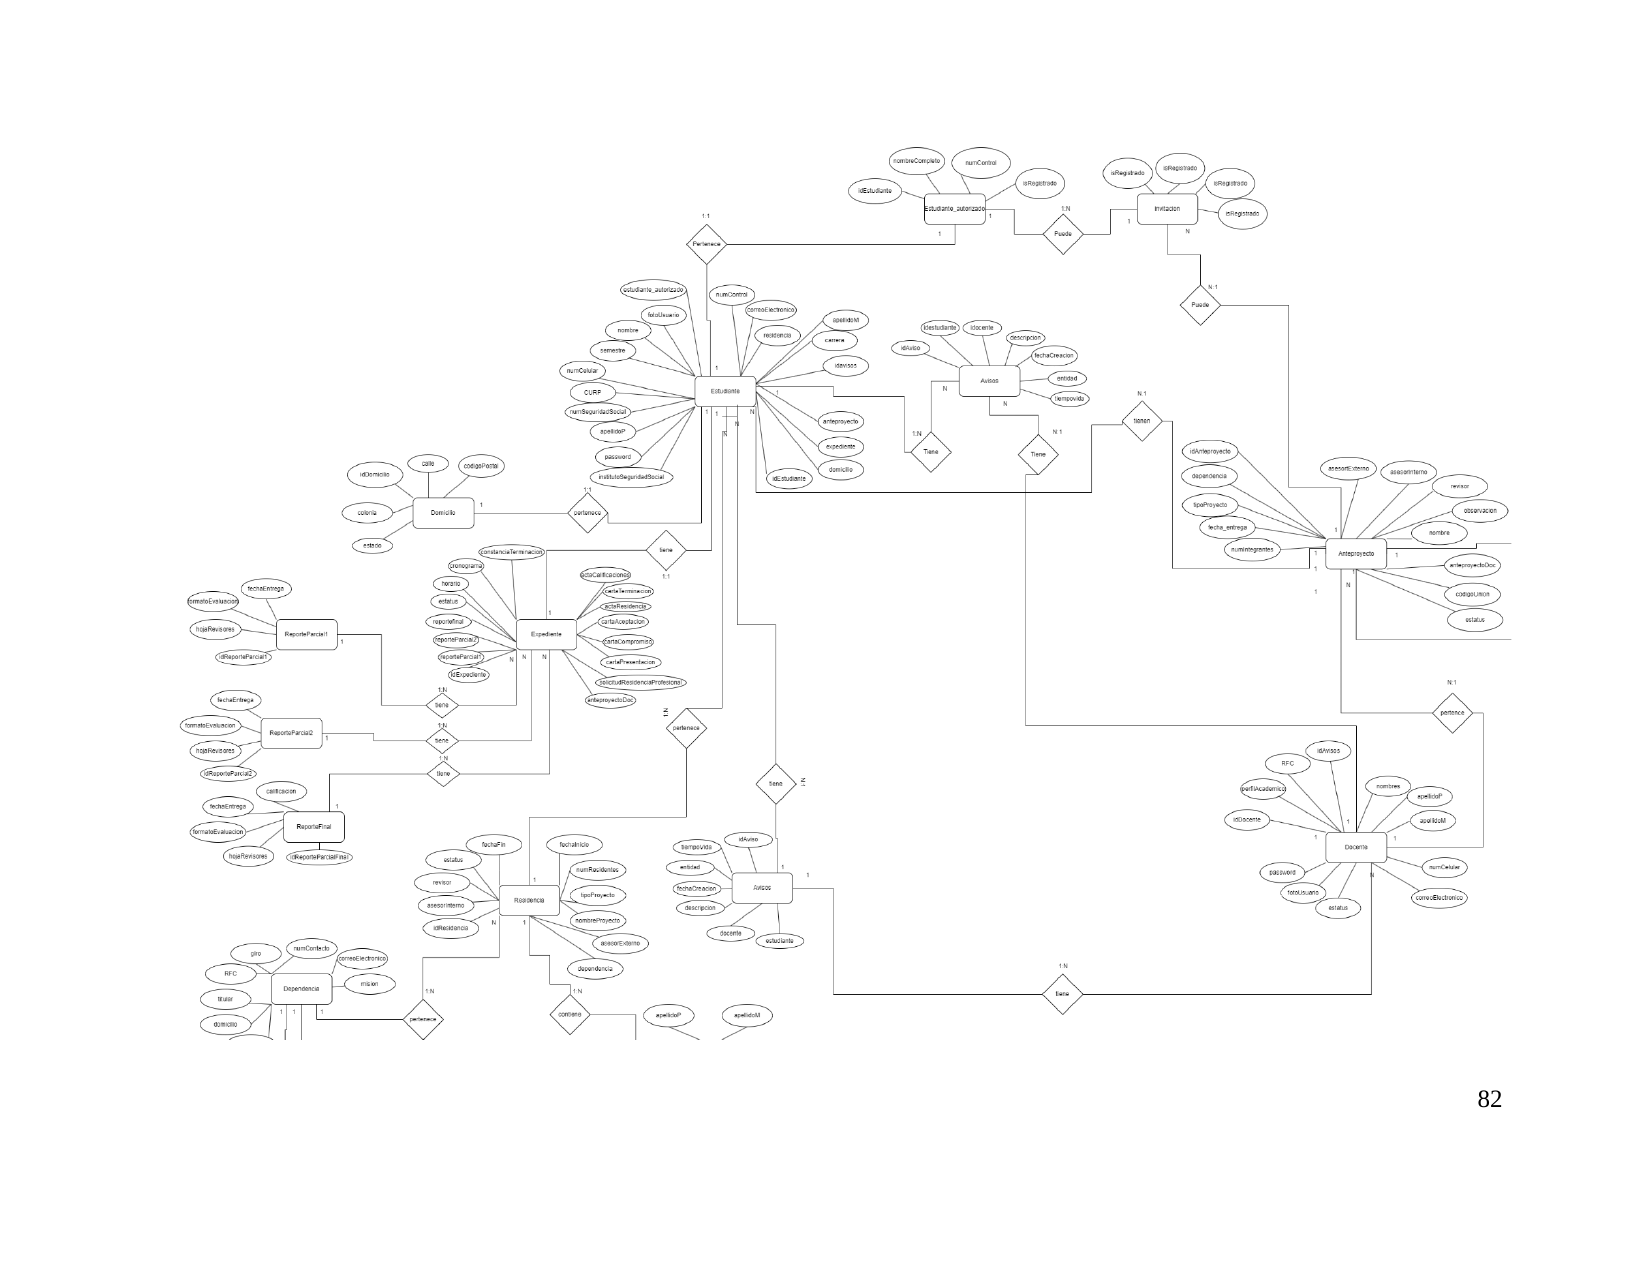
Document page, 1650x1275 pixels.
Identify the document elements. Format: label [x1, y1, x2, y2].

picture [177, 147, 1512, 1040]
